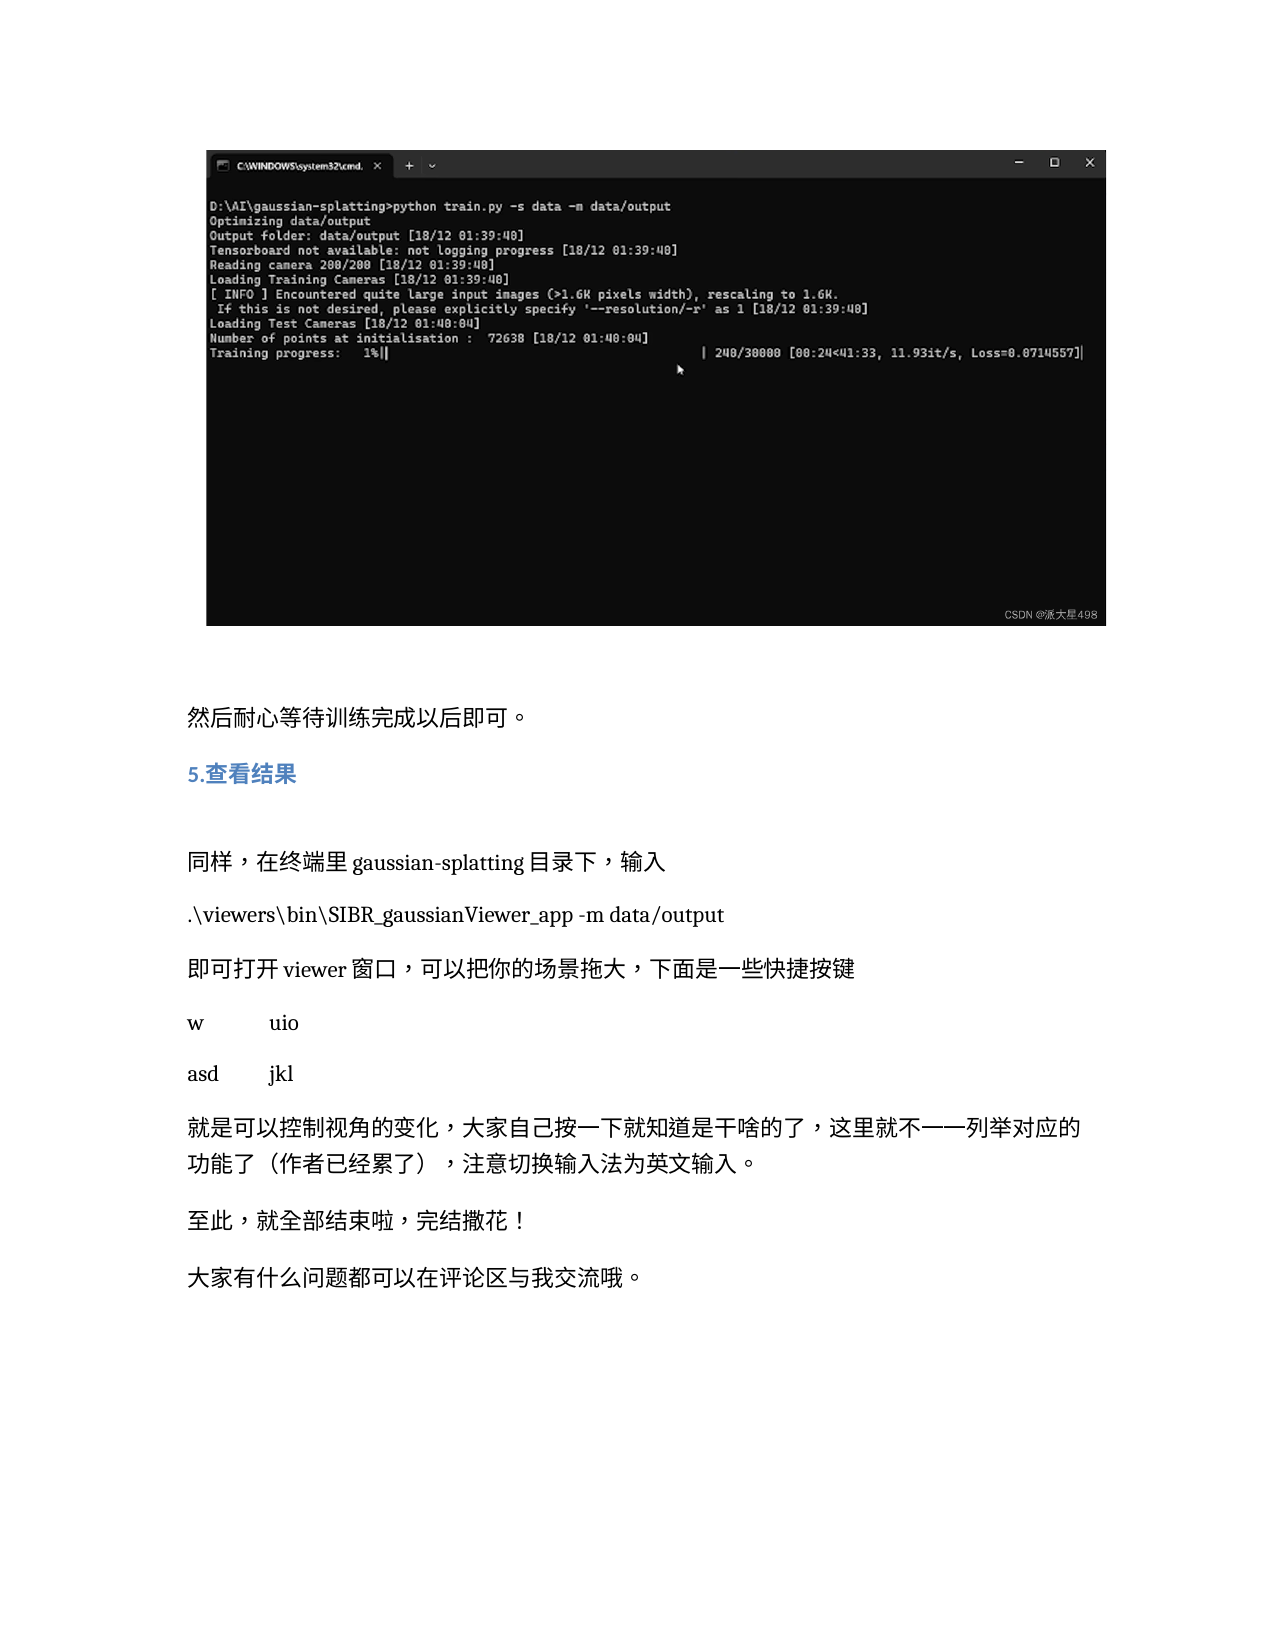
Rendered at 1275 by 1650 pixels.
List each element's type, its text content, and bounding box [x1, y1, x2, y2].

text 至此，就全部结束啦，完结撒花！ [187, 1205, 1087, 1236]
text 就是可以控制视角的变化，大家自己按一下就知道是干啥的了，这里就不一一列举对应的功能了（作者已经累了），注意切换输入法为英文输入。 [187, 1112, 1087, 1179]
text 大家有什么问题都可以在评论区与我交流哦。 [187, 1262, 1087, 1293]
subtitle 5.查看结果 [187, 758, 1087, 790]
text w uio [187, 1010, 1087, 1036]
text asd jkl [187, 1061, 1087, 1087]
text 即可打开viewer窗口，可以把你的场景拖大，下面是一些快捷按键 [187, 953, 1087, 984]
text 同样，在终端里gaussian-splatting目录下，输入 [187, 845, 1087, 877]
text .\viewers\bin\SIBR_gaussianViewer_app -m data/output [187, 902, 1087, 928]
text 然后耐心等待训练完成以后即可。 [187, 702, 1087, 733]
picture [206, 150, 1107, 626]
